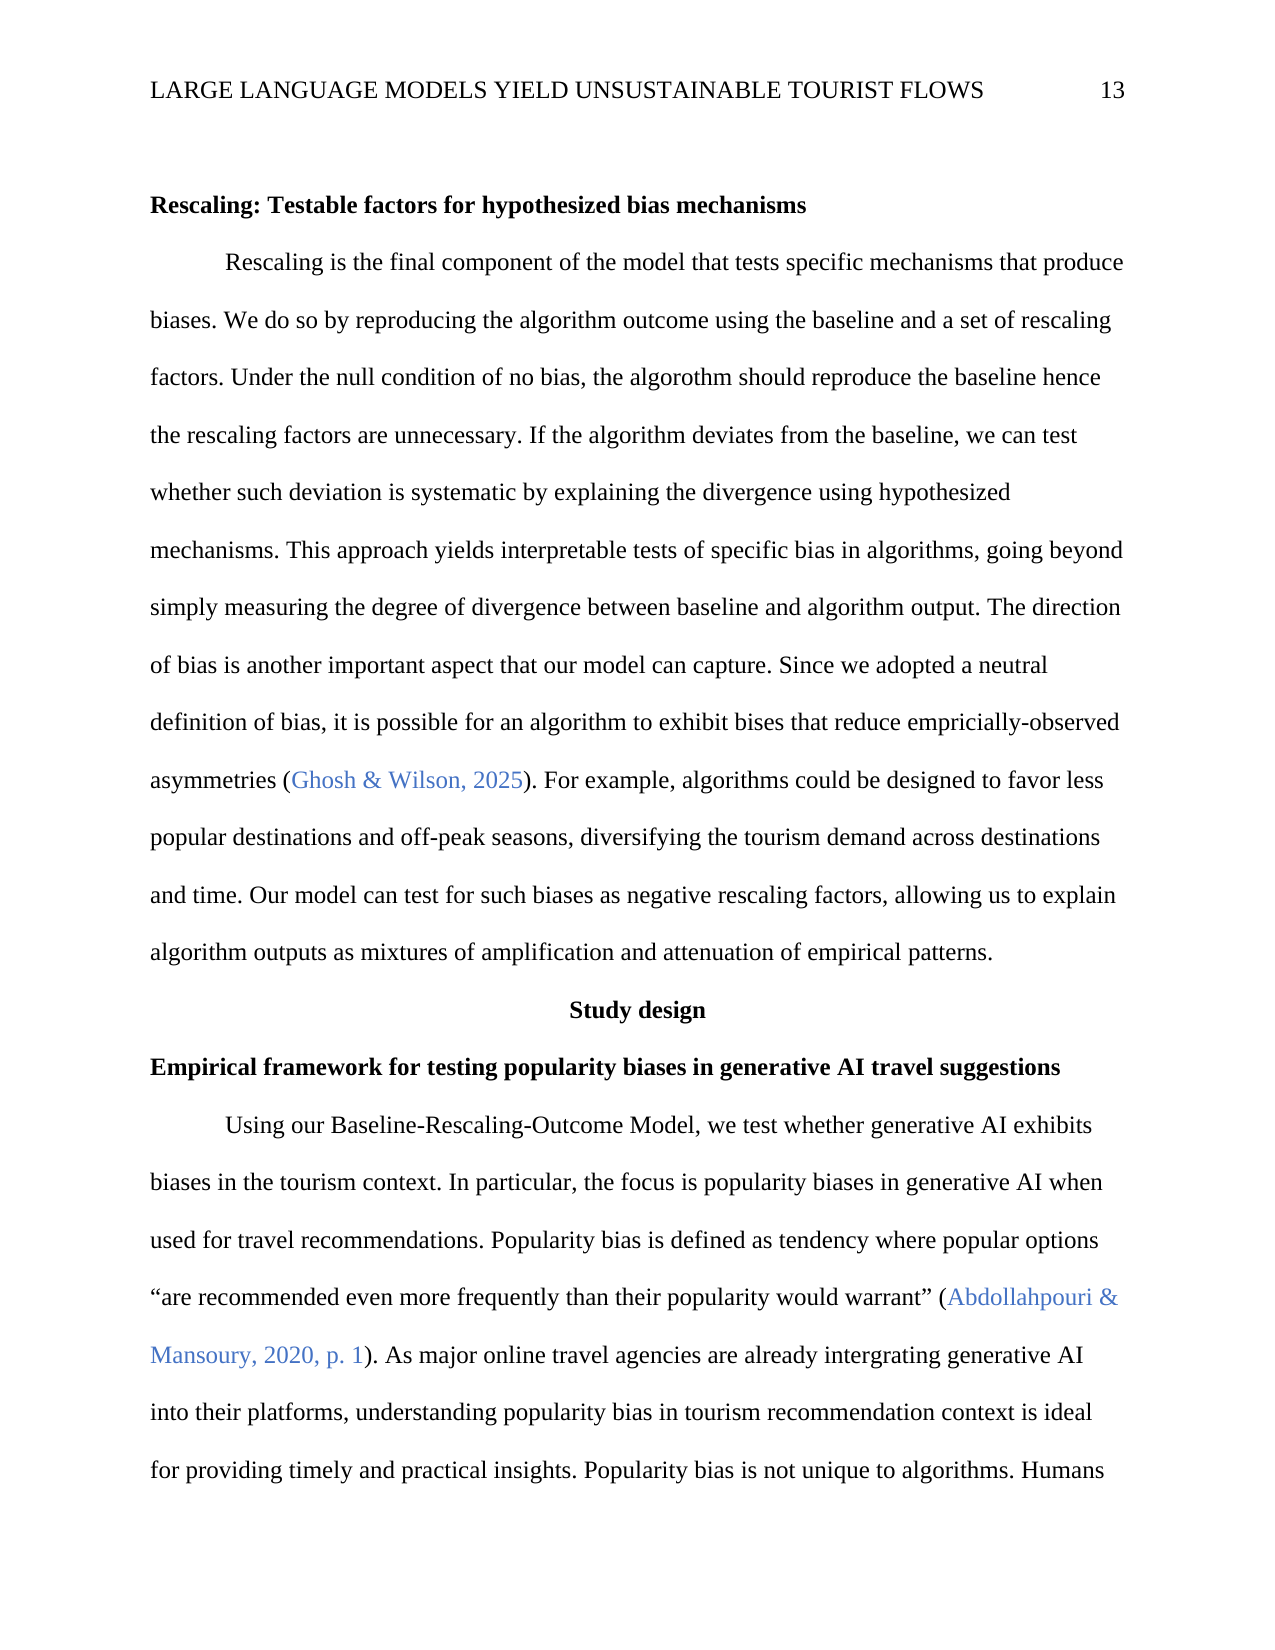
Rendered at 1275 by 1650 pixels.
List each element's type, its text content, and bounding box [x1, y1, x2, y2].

subtitle Rescaling: Testable factors for hypothesized bias mechanisms [150, 190, 1125, 219]
text Rescaling is the final component of the model that tests specific mechanisms that produce biases. We do so by reproducing the algorithm outcome using the baseline and a set of rescaling factors. Under the null condition of no bias, the algorothm should reproduce the baseline hence the rescaling factors are unnecessary. If the algorithm deviates from the baseline, we can test whether such deviation is systematic by explaining the divergence using hypothesized mechanisms. This approach yields interpretable tests of specific bias in algorithms, going beyond simply measuring the degree of divergence between baseline and algorithm output. The direction of bias is another important aspect that our model can capture. Since we adopted a neutral definition of bias, it is possible for an algorithm to exhibit bises that reduce empricially-observed asymmetries (Ghosh & Wilson, 2025). For example, algorithms could be designed to favor less popular destinations and off-peak seasons, diversifying the tourism demand across destinations and time. Our model can test for such biases as negative rescaling factors, allowing us to explain algorithm outputs as mixtures of amplification and attenuation of empirical patterns. [150, 247, 1125, 966]
subtitle Study design [150, 995, 1125, 1024]
subtitle Empirical framework for testing popularity biases in generative AI travel suggestions [150, 1052, 1125, 1081]
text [150, 1110, 1125, 1484]
